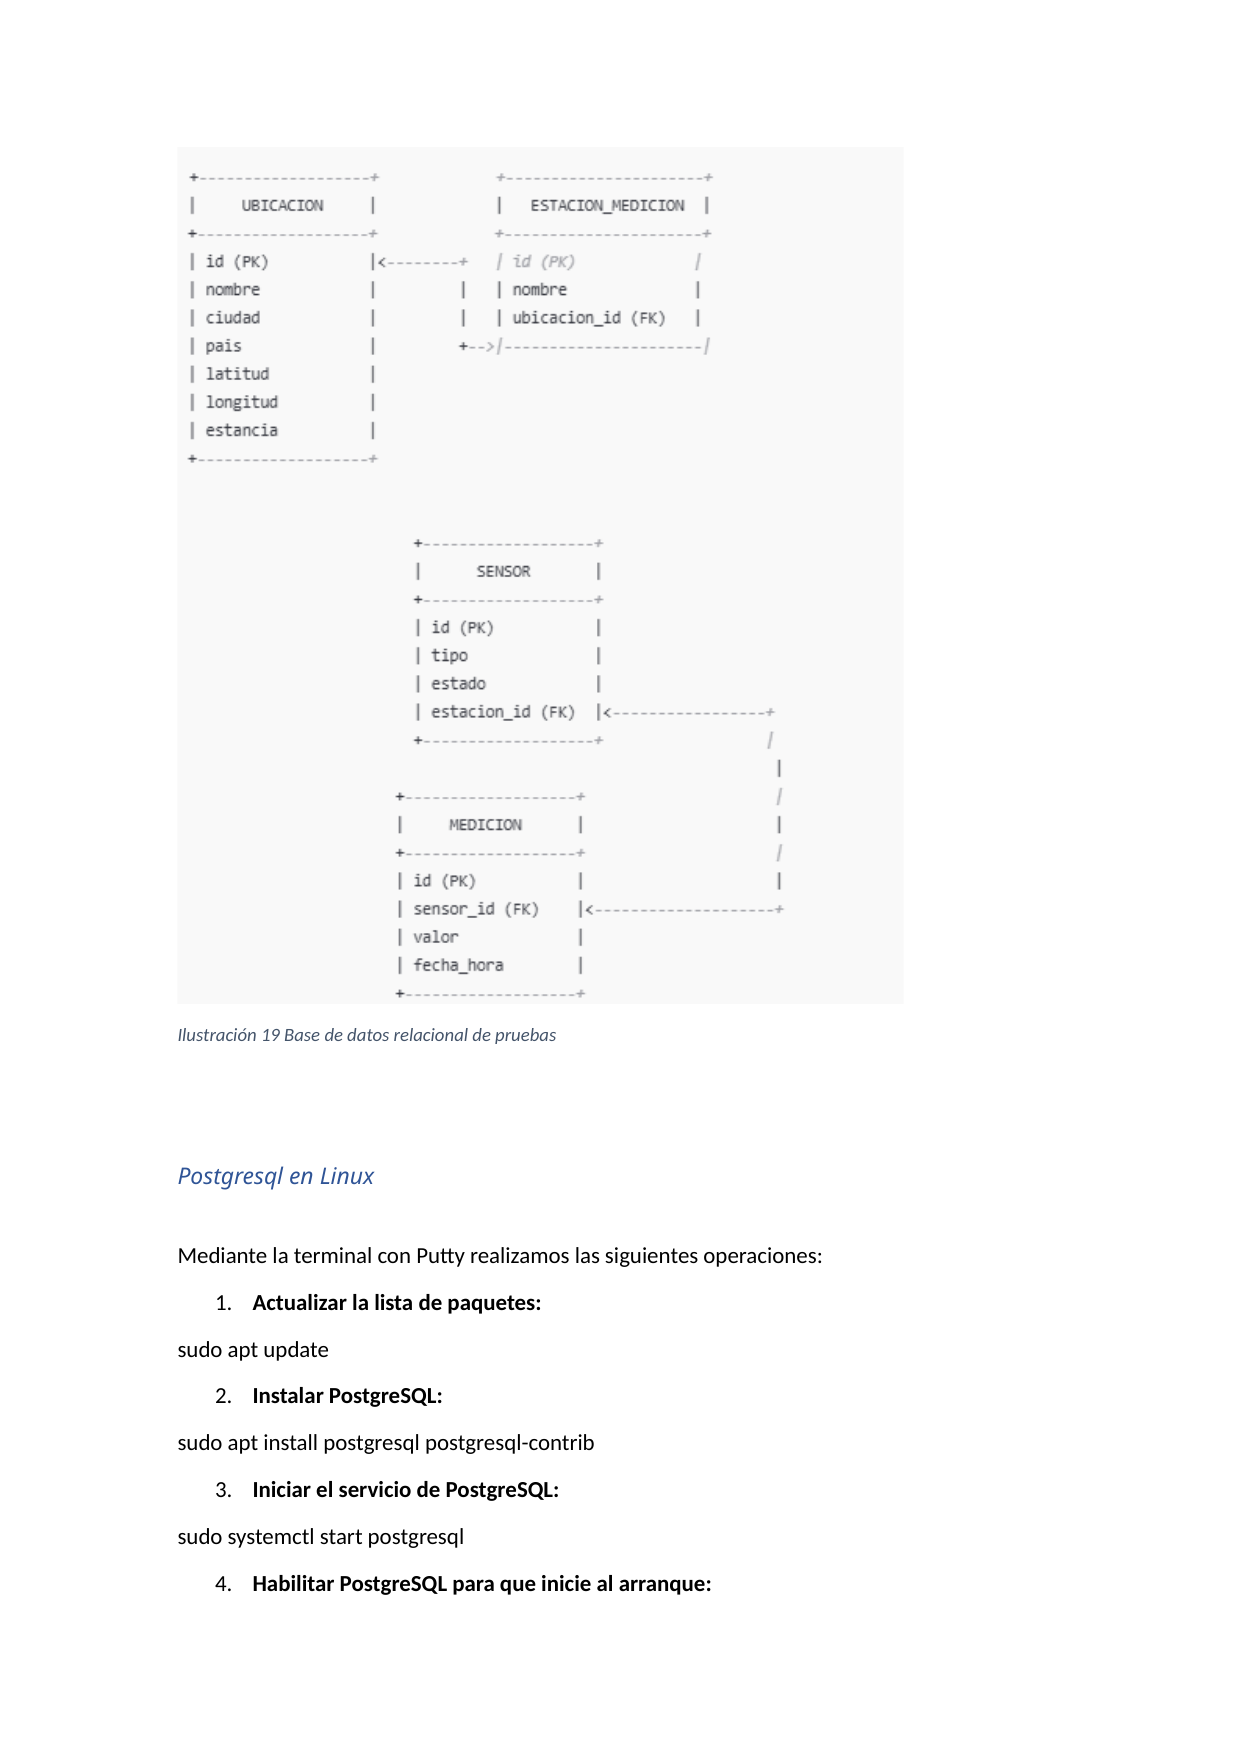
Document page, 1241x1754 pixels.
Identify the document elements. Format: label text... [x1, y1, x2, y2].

text sudo systemctl start postgresql [177, 1522, 1063, 1550]
list Iniciar el servicio de PostgreSQL: [215, 1475, 1063, 1503]
text Ilustración 19 Base de datos relacional de pruebas [177, 1023, 1063, 1046]
list Habilitar PostgreSQL para que inicie al arranque: [215, 1569, 1063, 1597]
picture [177, 147, 904, 1004]
list Instalar PostgreSQL: [215, 1382, 1063, 1409]
text Mediante la terminal con Putty realizamos las siguientes operaciones: [177, 1241, 1063, 1269]
text sudo apt update [177, 1335, 1063, 1363]
text sudo apt install postgresql postgresql-contrib [177, 1428, 1063, 1456]
list Actualizar la lista de paquetes: [215, 1288, 1063, 1316]
subtitle Postgresql en Linux [177, 1160, 1063, 1192]
